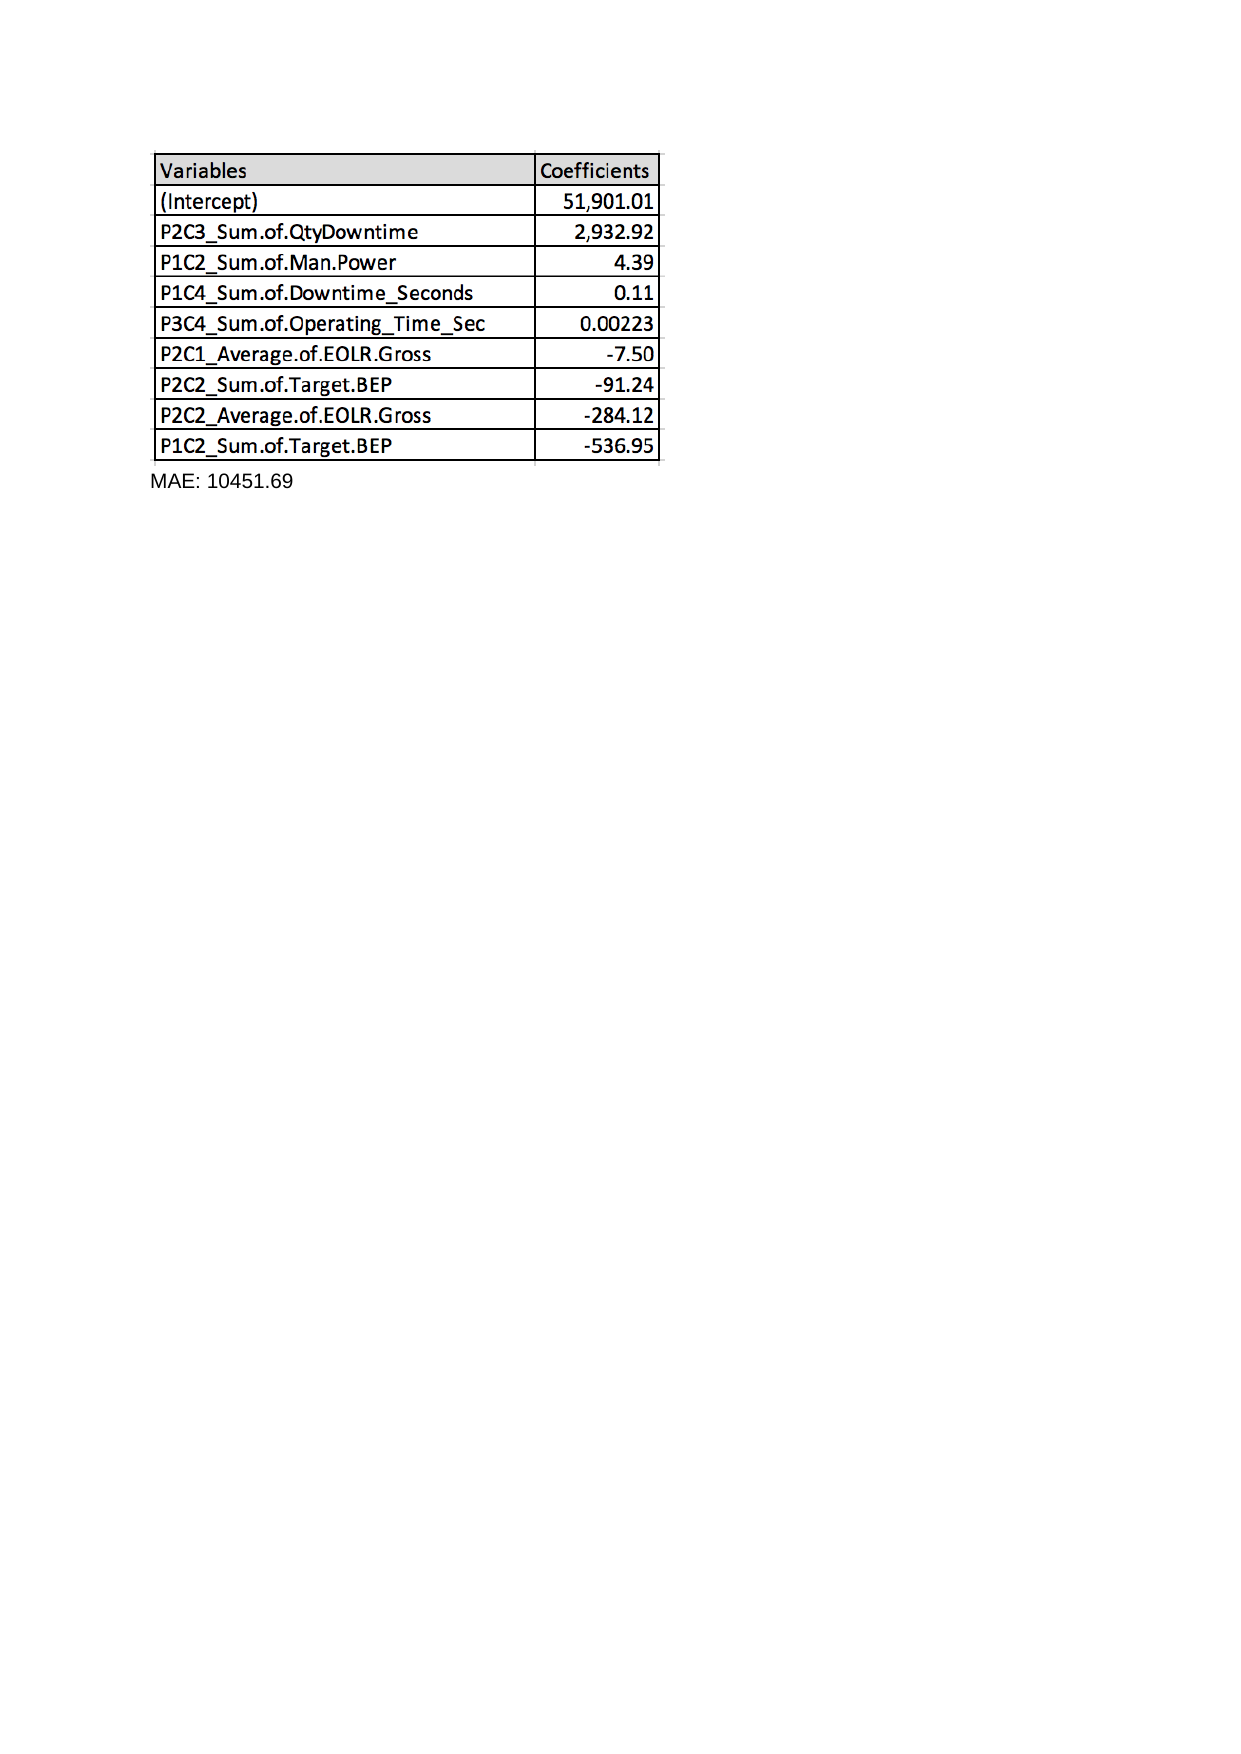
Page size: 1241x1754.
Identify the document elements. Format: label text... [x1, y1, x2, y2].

picture [150, 150, 665, 466]
text MAE: 10451.69 [150, 469, 1090, 493]
